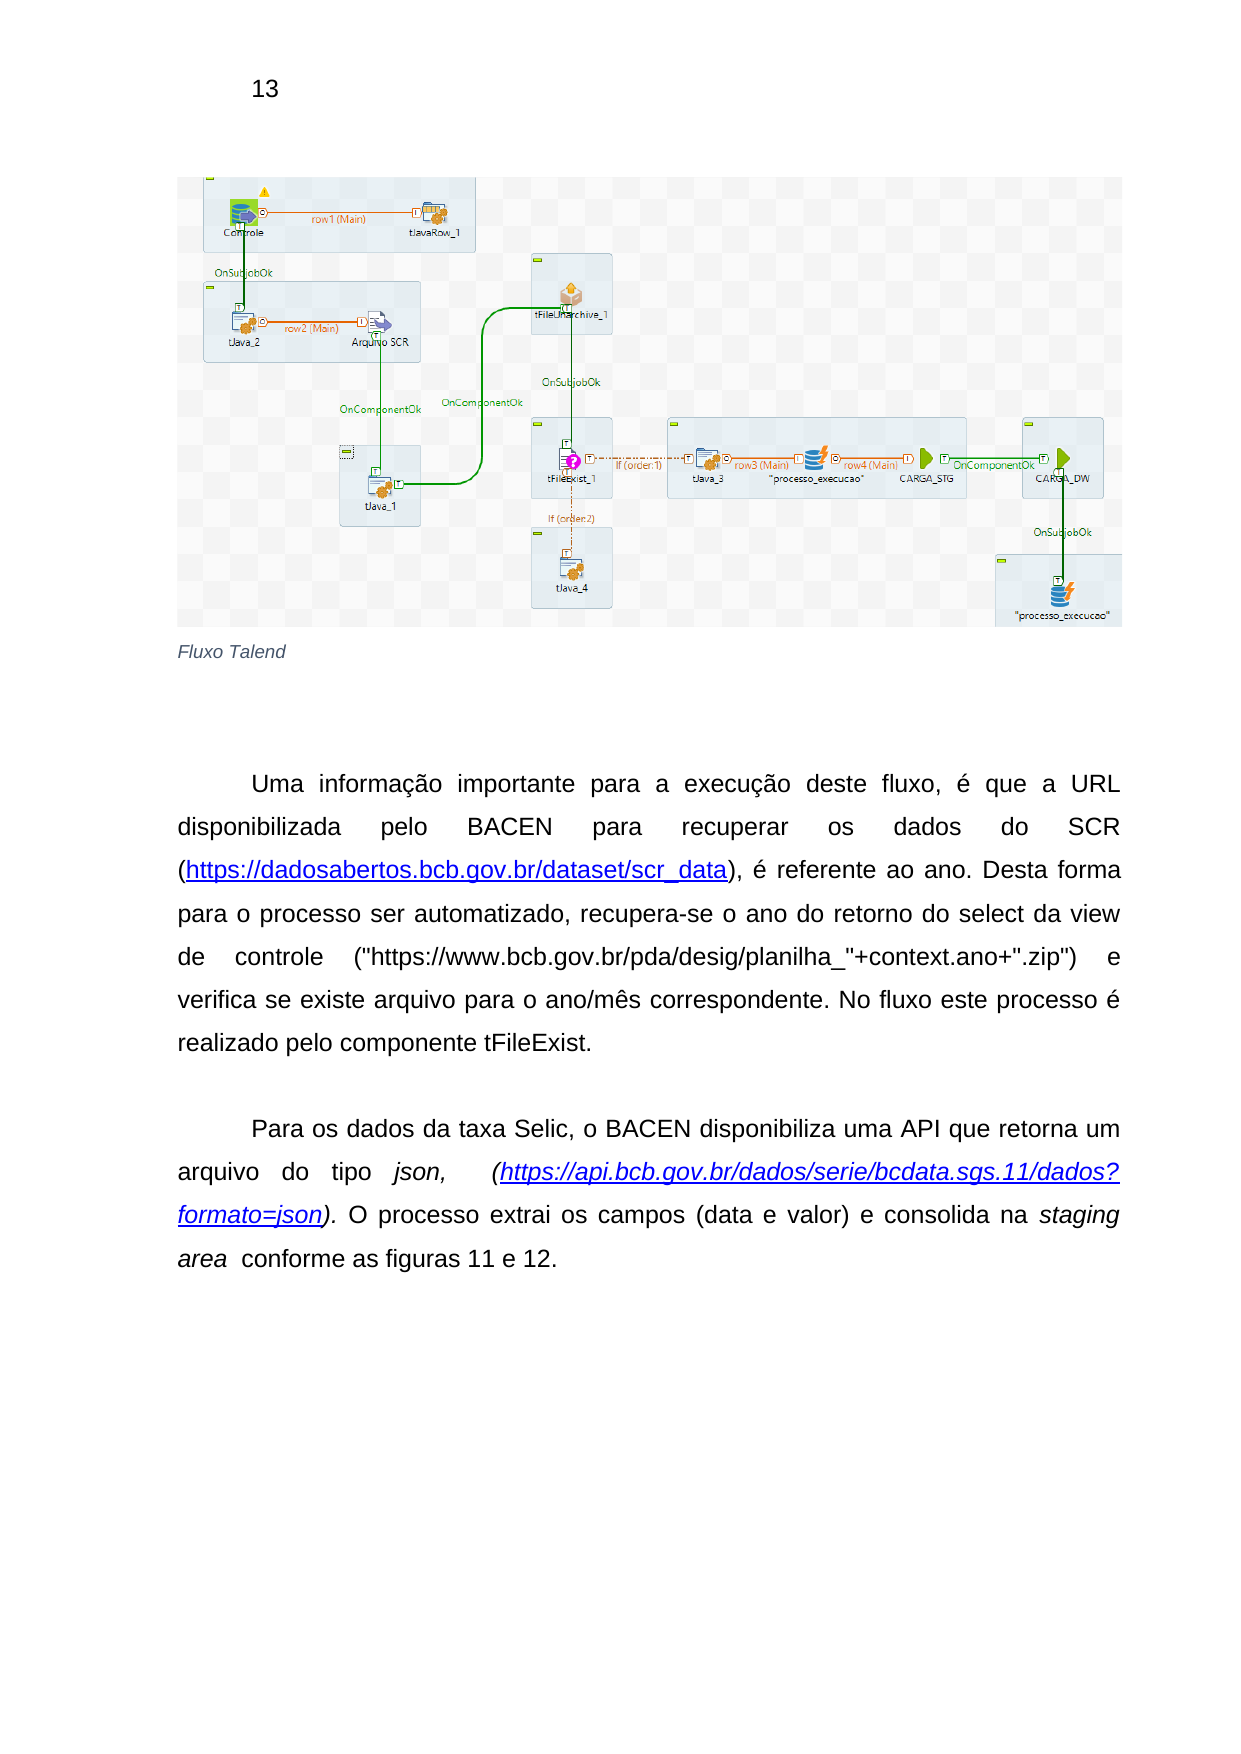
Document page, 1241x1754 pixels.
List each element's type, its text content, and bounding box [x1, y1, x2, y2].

picture [177, 177, 1123, 627]
text Fluxo Talend [177, 641, 1122, 662]
text Para os dados da taxa Selic, o BACEN disponibiliza uma API que retorna um arquivo do tipo json, (https://api.bcb.gov.br/dados/serie/bcdata.sgs.11/dados?formato=json). O processo extrai os campos (data e valor) e consolida na staging area conforme as figuras 11 e 12. [177, 1114, 1122, 1272]
text Uma informação importante para a execução deste fluxo, é que a URL disponibilizada pelo BACEN para recuperar os dados do SCR (https://dadosabertos.bcb.gov.br/dataset/scr_data), é referente ao ano. Desta forma para o processo ser automatizado, recupera-se o ano do retorno do select da view de controle ("https://www.bcb.gov.br/pda/desig/planilha_"+context.ano+".zip") e verifica se existe arquivo para o ano/mês correspondente. No fluxo este processo é realizado pelo componente tFileExist. [177, 769, 1122, 1057]
